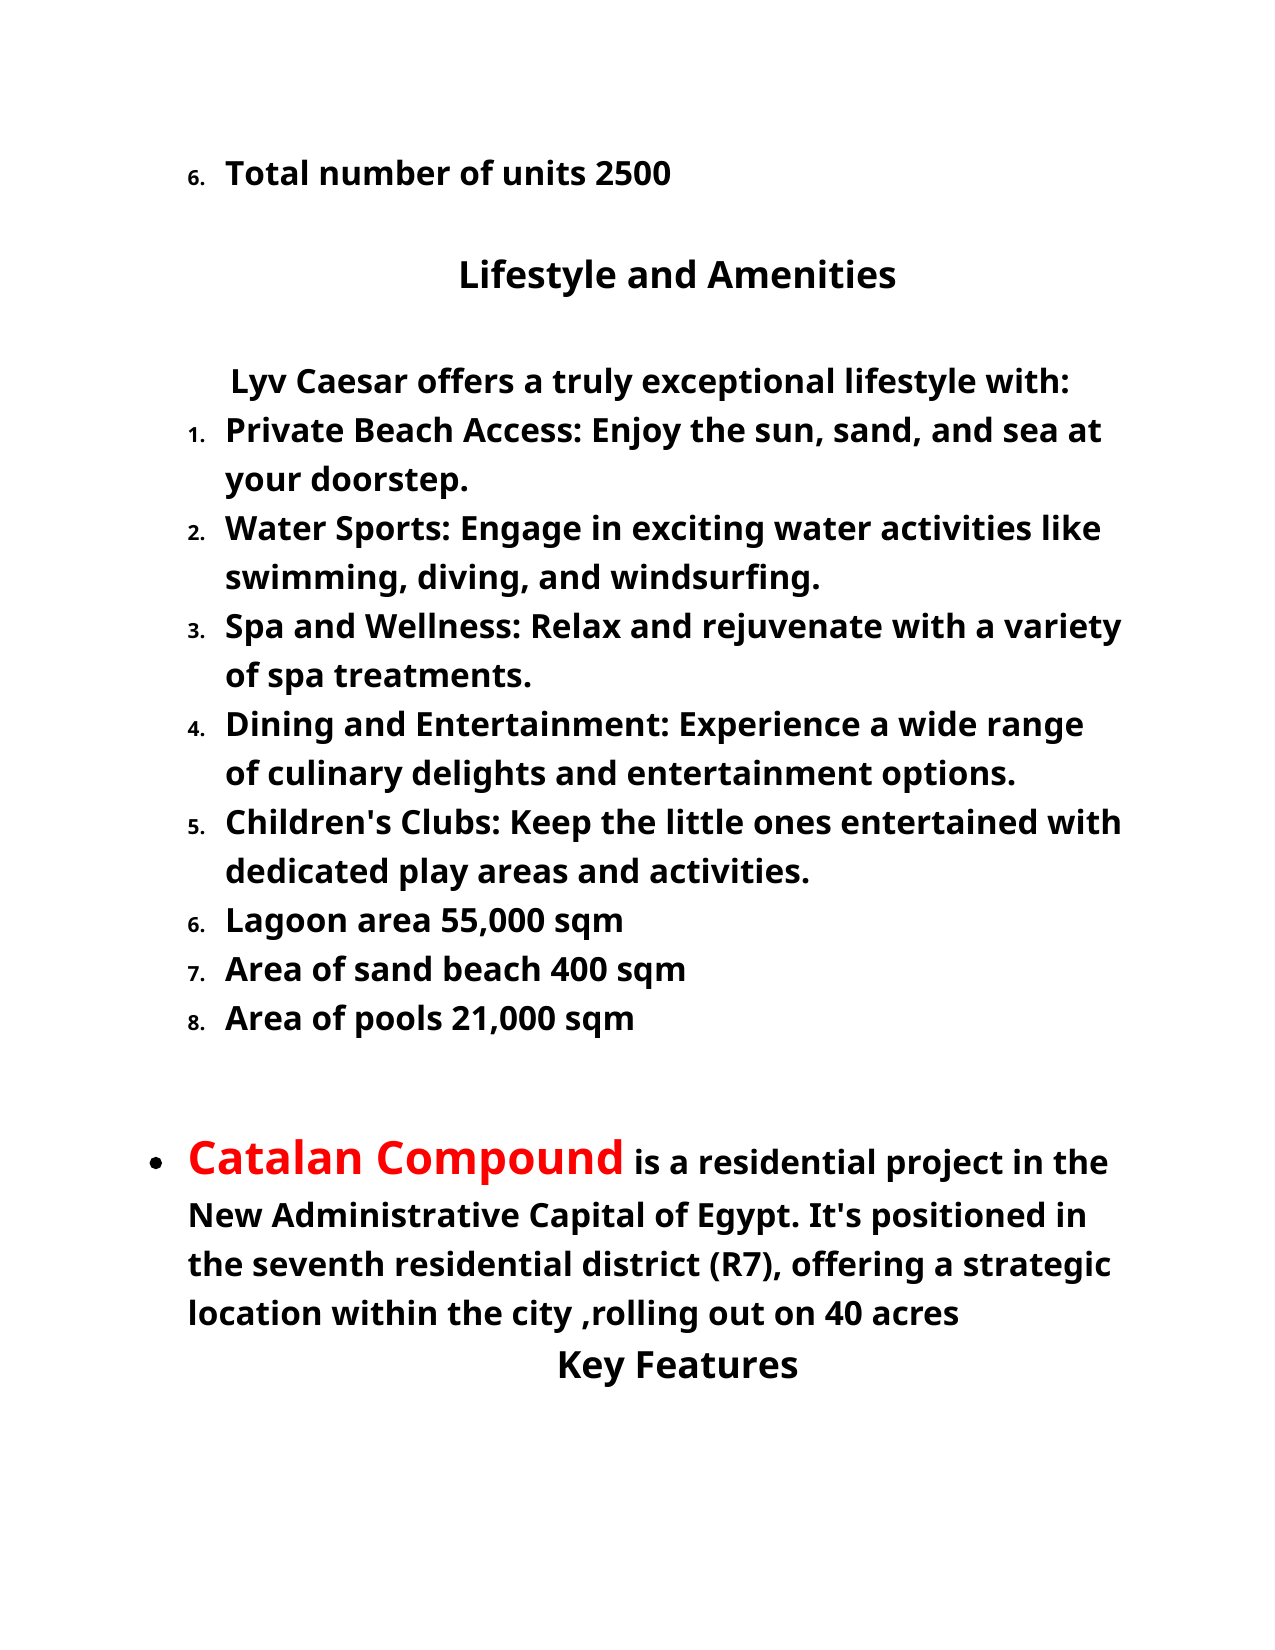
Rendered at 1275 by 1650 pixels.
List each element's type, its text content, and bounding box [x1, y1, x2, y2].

list Dining and Entertainment: Experience a wide range of culinary delights and entertainment options. [187, 701, 1125, 795]
list Catalan Compound is a residential project in the New Administrative Capital of Egypt. It's positioned in the seventh residential district (R7), offering a strategic location within the city ,rolling out on 40 acres [150, 1126, 1125, 1335]
list Water Sports: Engage in exciting water activities like swimming, diving, and windsurfing. [187, 505, 1125, 599]
list Spa and Wellness: Relax and rejuvenate with a variety of spa treatments. [187, 603, 1125, 697]
list Area of pools 21,000 sqm [187, 994, 1125, 1040]
list Lifestyle and Amenities [230, 248, 1125, 299]
list Lagoon area 55,000 sqm [187, 897, 1125, 942]
list Total number of units 2500 [187, 150, 1125, 195]
list Lyv Caesar offers a truly exceptional lifestyle with: [230, 358, 1125, 403]
list Key Features [230, 1339, 1125, 1390]
list Area of sand beach 400 sqm [187, 946, 1125, 991]
list Private Beach Access: Enjoy the sun, sand, and sea at your doorstep. [187, 407, 1125, 501]
list Children's Clubs: Keep the little ones entertained with dedicated play areas and activities. [187, 799, 1125, 893]
